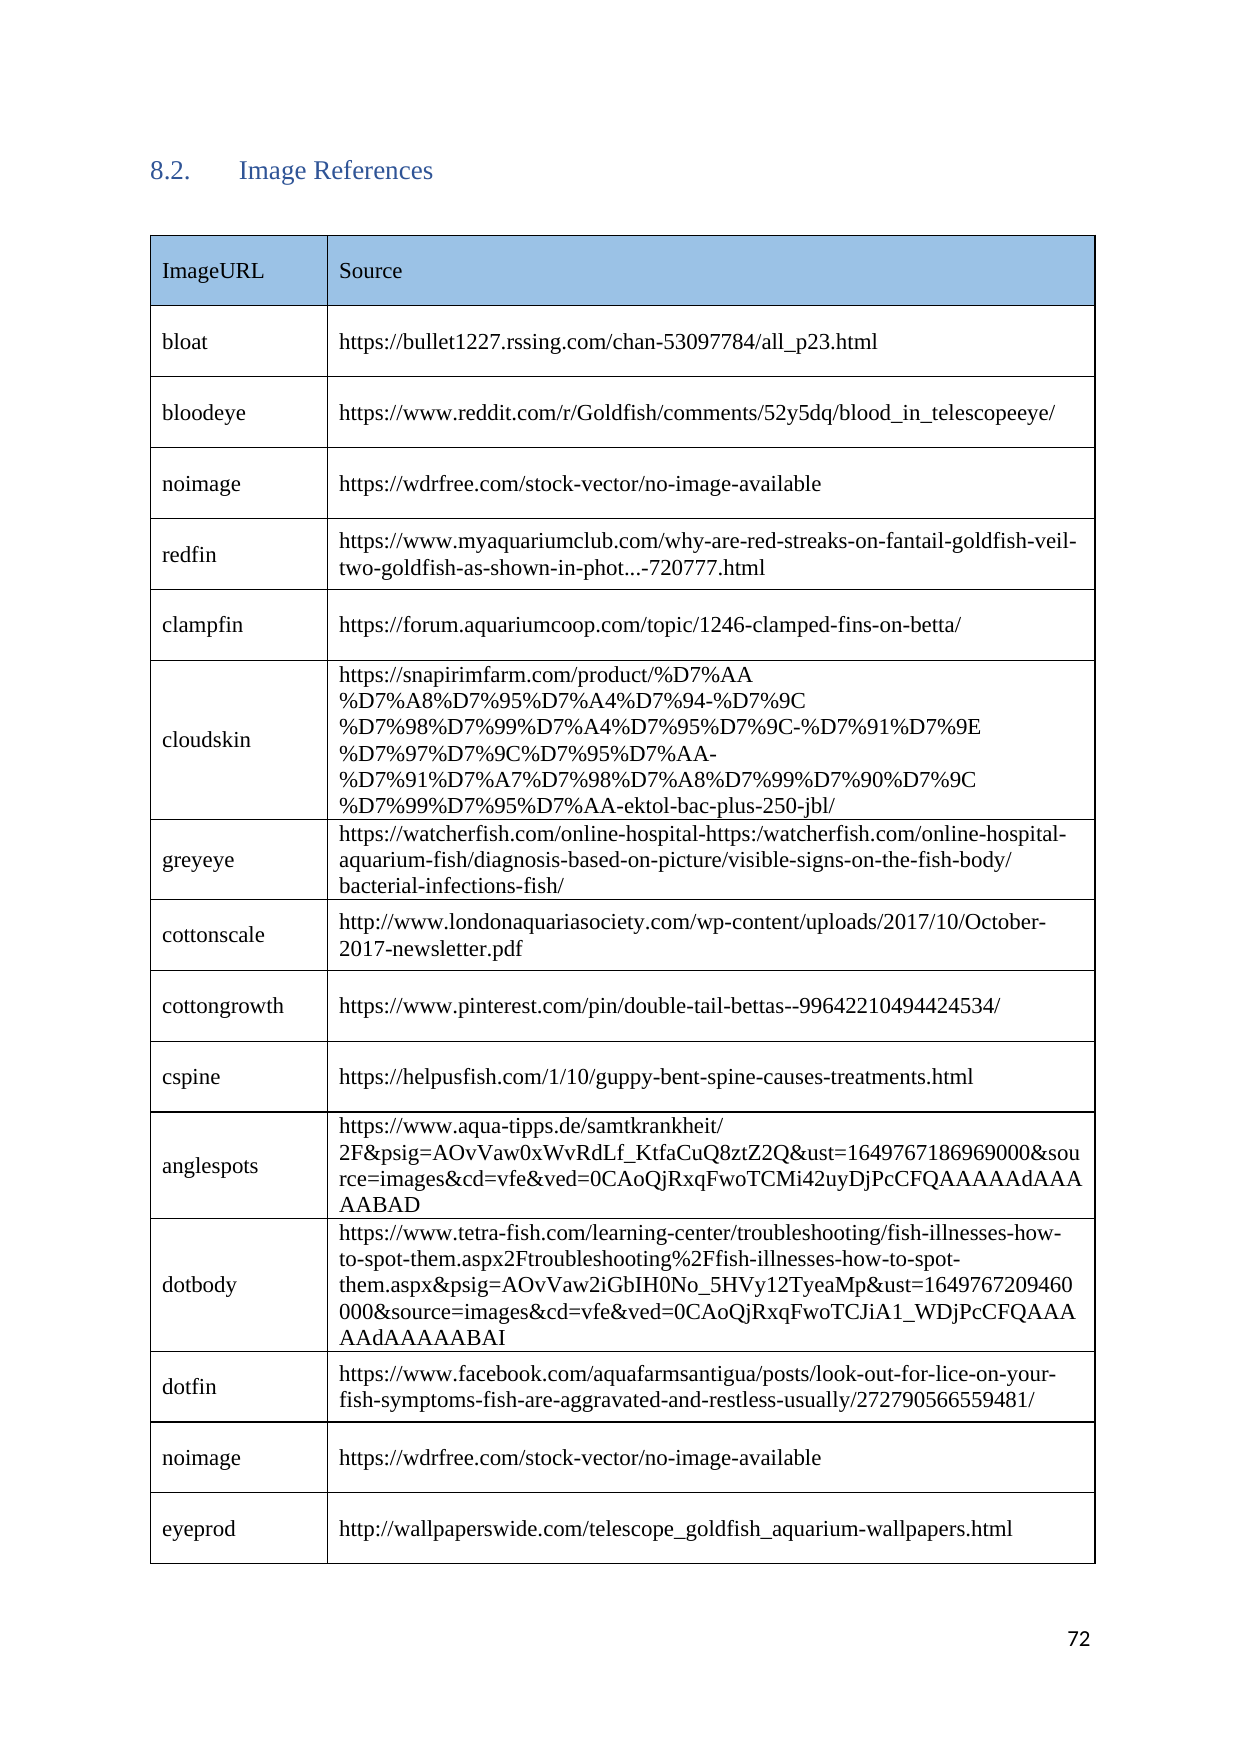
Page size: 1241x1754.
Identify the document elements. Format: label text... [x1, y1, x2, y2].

table_cell clampfin [151, 590, 327, 659]
table_cell https://www.pinterest.com/pin/double-tail-bettas--99642210494424534/ [328, 971, 1094, 1041]
table_cell cloudskin [151, 661, 327, 819]
table_cell https://helpusfish.com/1/10/guppy-bent-spine-causes-treatments.html [328, 1042, 1094, 1111]
table_cell https://www.aqua-tipps.de/samtkrankheit/2F&psig=AOvVaw0xWvRdLf_KtfaCuQ8ztZ2Q&ust=1649767186969000&source=images&cd=vfe&ved=0CAoQjRxqFwoTCMi42uyDjPcCFQAAAAAdAAAAABAD [328, 1113, 1094, 1218]
table_cell https://wdrfree.com/stock-vector/no-image-available [328, 448, 1094, 518]
table_cell https://www.myaquariumclub.com/why-are-red-streaks-on-fantail-goldfish-veil-two-goldfish-as-shown-in-phot...-720777.html [328, 519, 1094, 589]
table_cell https://forum.aquariumcoop.com/topic/1246-clamped-fins-on-betta/ [328, 590, 1094, 659]
table_cell redfin [151, 519, 327, 589]
table_cell cottonscale [151, 900, 327, 970]
table_cell bloat [151, 306, 327, 376]
table_cell greyeye [151, 820, 327, 899]
table_cell bloodeye [151, 377, 327, 447]
table_cell noimage [151, 448, 327, 518]
table_cell http://www.londonaquariasociety.com/wp-content/uploads/2017/10/October-2017-newsletter.pdf [328, 900, 1094, 970]
table_header Source [328, 236, 1094, 305]
table_cell https://wdrfree.com/stock-vector/no-image-available [328, 1423, 1094, 1492]
table_cell anglespots [151, 1113, 327, 1218]
table_cell noimage [151, 1423, 327, 1492]
table_cell dotbody [151, 1219, 327, 1351]
table_cell https://www.tetra-fish.com/learning-center/troubleshooting/fish-illnesses-how-to-spot-them.aspx2Ftroubleshooting%2Ffish-illnesses-how-to-spot-them.aspx&psig=AOvVaw2iGbIH0No_5HVy12TyeaMp&ust=1649767209460000&source=images&cd=vfe&ved=0CAoQjRxqFwoTCJiA1_WDjPcCFQAAAAAdAAAAABAI [328, 1219, 1094, 1351]
table_cell eyeprod [151, 1493, 327, 1563]
table_cell http://wallpaperswide.com/telescope_goldfish_aquarium-wallpapers.html [328, 1493, 1094, 1563]
table_cell https://snapirimfarm.com/product/%D7%AA%D7%A8%D7%95%D7%A4%D7%94-%D7%9C%D7%98%D7%99%D7%A4%D7%95%D7%9C-%D7%91%D7%9E%D7%97%D7%9C%D7%95%D7%AA-%D7%91%D7%A7%D7%98%D7%A8%D7%99%D7%90%D7%9C%D7%99%D7%95%D7%AA-ektol-bac-plus-250-jbl/ [328, 661, 1094, 819]
table_cell https://watcherfish.com/online-hospital-https:/watcherfish.com/online-hospital-aquarium-fish/diagnosis-based-on-picture/visible-signs-on-the-fish-body/bacterial-infections-fish/ [328, 820, 1094, 899]
table_cell https://www.reddit.com/r/Goldfish/comments/52y5dq/blood_in_telescopeeye/ [328, 377, 1094, 447]
table_cell dotfin [151, 1352, 327, 1421]
table_cell cottongrowth [151, 971, 327, 1041]
table_cell https://bullet1227.rssing.com/chan-53097784/all_p23.html [328, 306, 1094, 376]
table_cell cspine [151, 1042, 327, 1111]
table_header ImageURL [151, 236, 327, 305]
subtitle Image References [150, 154, 1090, 185]
table_cell https://www.facebook.com/aquafarmsantigua/posts/look-out-for-lice-on-your-fish-symptoms-fish-are-aggravated-and-restless-usually/272790566559481/ [328, 1352, 1094, 1421]
